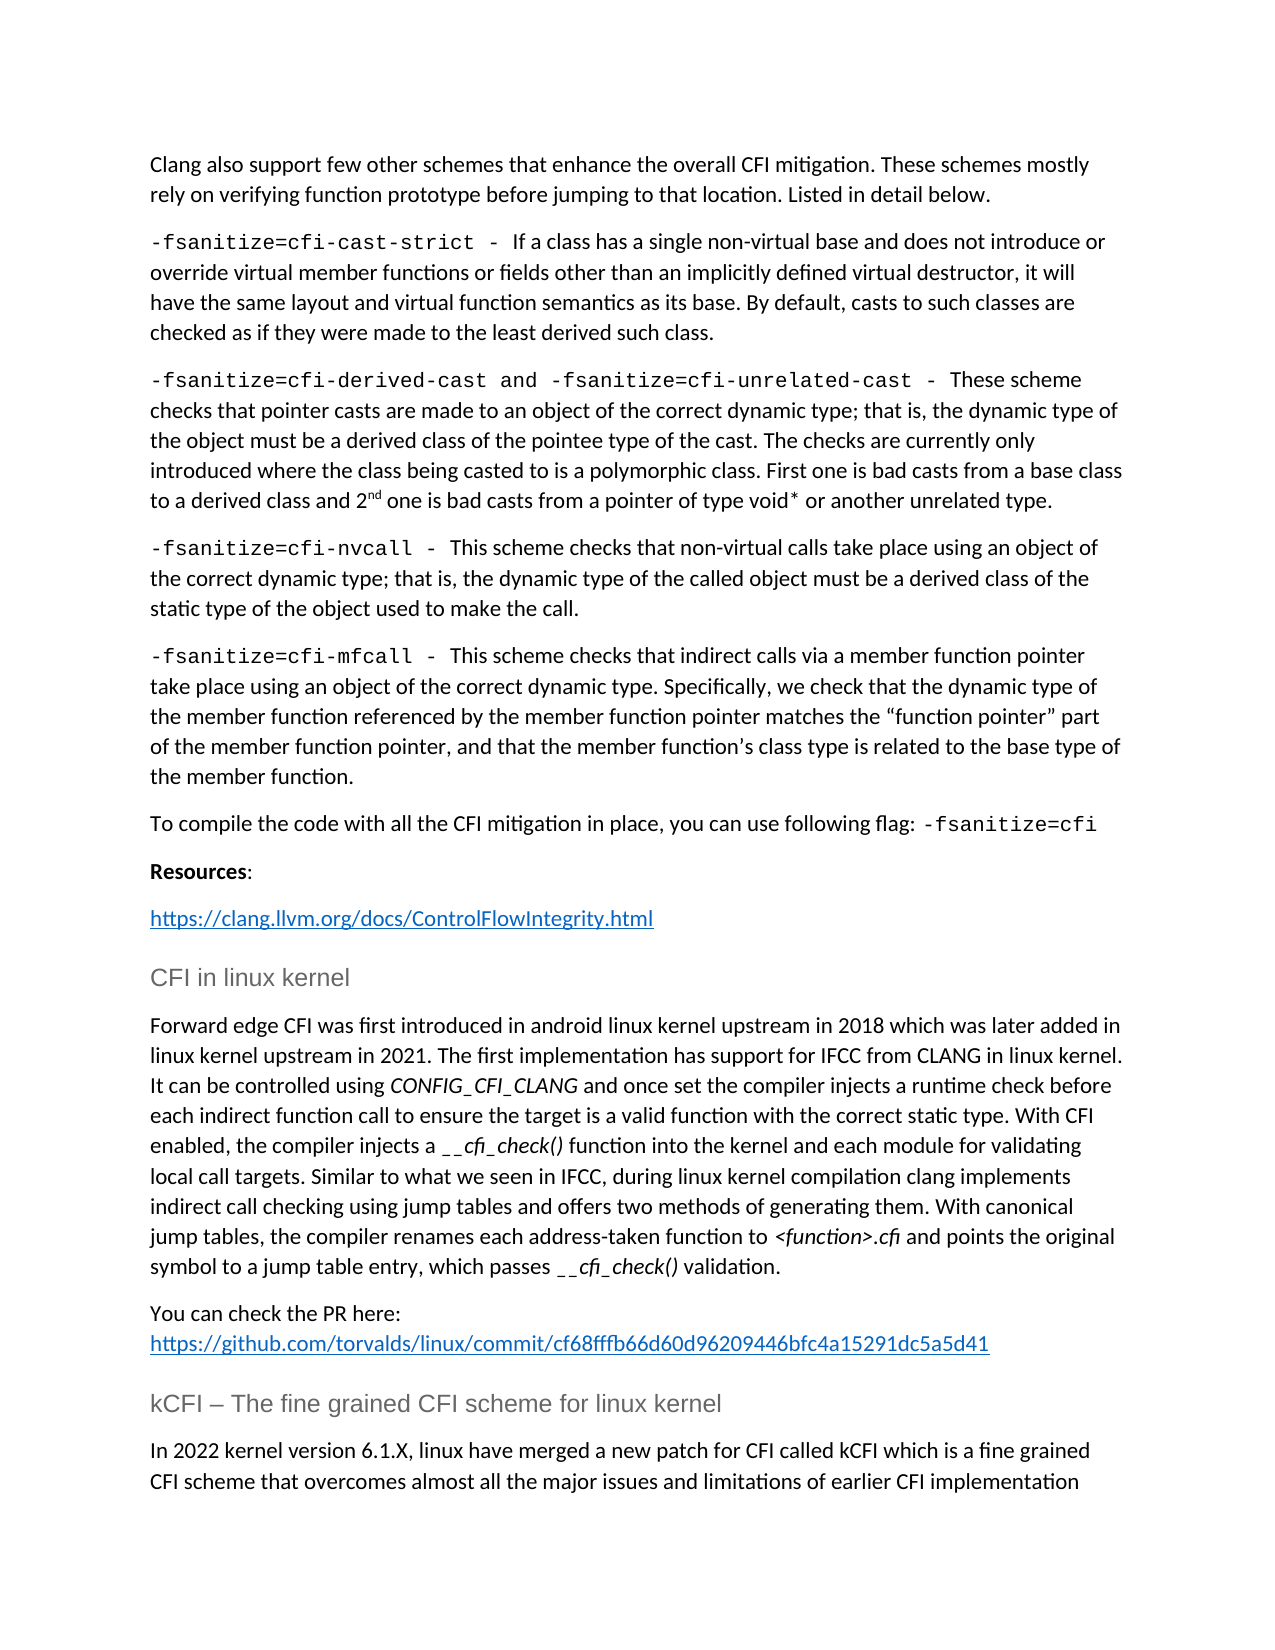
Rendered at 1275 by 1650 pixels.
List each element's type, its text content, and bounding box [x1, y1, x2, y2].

text Forward edge CFI was first introduced in android linux kernel upstream in 2018 which was later added in linux kernel upstream in 2021. The first implementation has support for IFCC from CLANG in linux kernel. It can be controlled using CONFIG_CFI_CLANG and once set the compiler injects a runtime check before each indirect function call to ensure the target is a valid function with the correct static type. With CFI enabled, the compiler injects a __cfi_check() function into the kernel and each module for validating local call targets. Similar to what we seen in IFCC, during linux kernel compilation clang implements indirect call checking using jump tables and offers two methods of generating them. With canonical jump tables, the compiler renames each address-taken function to <function>.cfi and points the original symbol to a jump table entry, which passes __cfi_check() validation. [150, 1011, 1125, 1280]
text You can check the PR here: https://github.com/torvalds/linux/commit/cf68fffb66d60d96209446bfc4a15291dc5a5d41 [150, 1299, 1125, 1357]
text https://clang.llvm.org/docs/ControlFlowIntegrity.html [150, 904, 1125, 932]
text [150, 1437, 1125, 1495]
text -fsanitize=cfi-nvcall - This scheme checks that non-virtual calls take place using an object of the correct dynamic type; that is, the dynamic type of the called object must be a derived class of the static type of the object used to make the call. [150, 533, 1125, 622]
text -fsanitize=cfi-cast-strict - If a class has a single non-virtual base and does not introduce or override virtual member functions or fields other than an implicitly defined virtual destructor, it will have the same layout and virtual function semantics as its base. By default, casts to such classes are checked as if they were made to the least derived such class. [150, 227, 1125, 346]
text Resources: [150, 857, 1125, 885]
text Clang also support few other schemes that enhance the overall CFI mitigation. These schemes mostly rely on verifying function prototype before jumping to that location. Listed in detail below. [150, 150, 1125, 208]
text To compile the code with all the CFI mitigation in place, you can use following flag: -fsanitize=cfi [150, 809, 1125, 838]
text -fsanitize=cfi-mfcall - This scheme checks that indirect calls via a member function pointer take place using an object of the correct dynamic type. Specifically, we check that the dynamic type of the member function referenced by the member function pointer matches the “function pointer” part of the member function pointer, and that the member function’s class type is related to the base type of the member function. [150, 641, 1125, 791]
subtitle kCFI – The fine grained CFI scheme for linux kernel [150, 1389, 1125, 1418]
subtitle CFI in linux kernel [150, 963, 1125, 992]
text -fsanitize=cfi-derived-cast and -fsanitize=cfi-unrelated-cast - These scheme checks that pointer casts are made to an object of the correct dynamic type; that is, the dynamic type of the object must be a derived class of the pointee type of the cast. The checks are currently only introduced where the class being casted to is a polymorphic class. First one is bad casts from a base class to a derived class and 2nd one is bad casts from a pointer of type void* or another unrelated type. [150, 365, 1125, 514]
